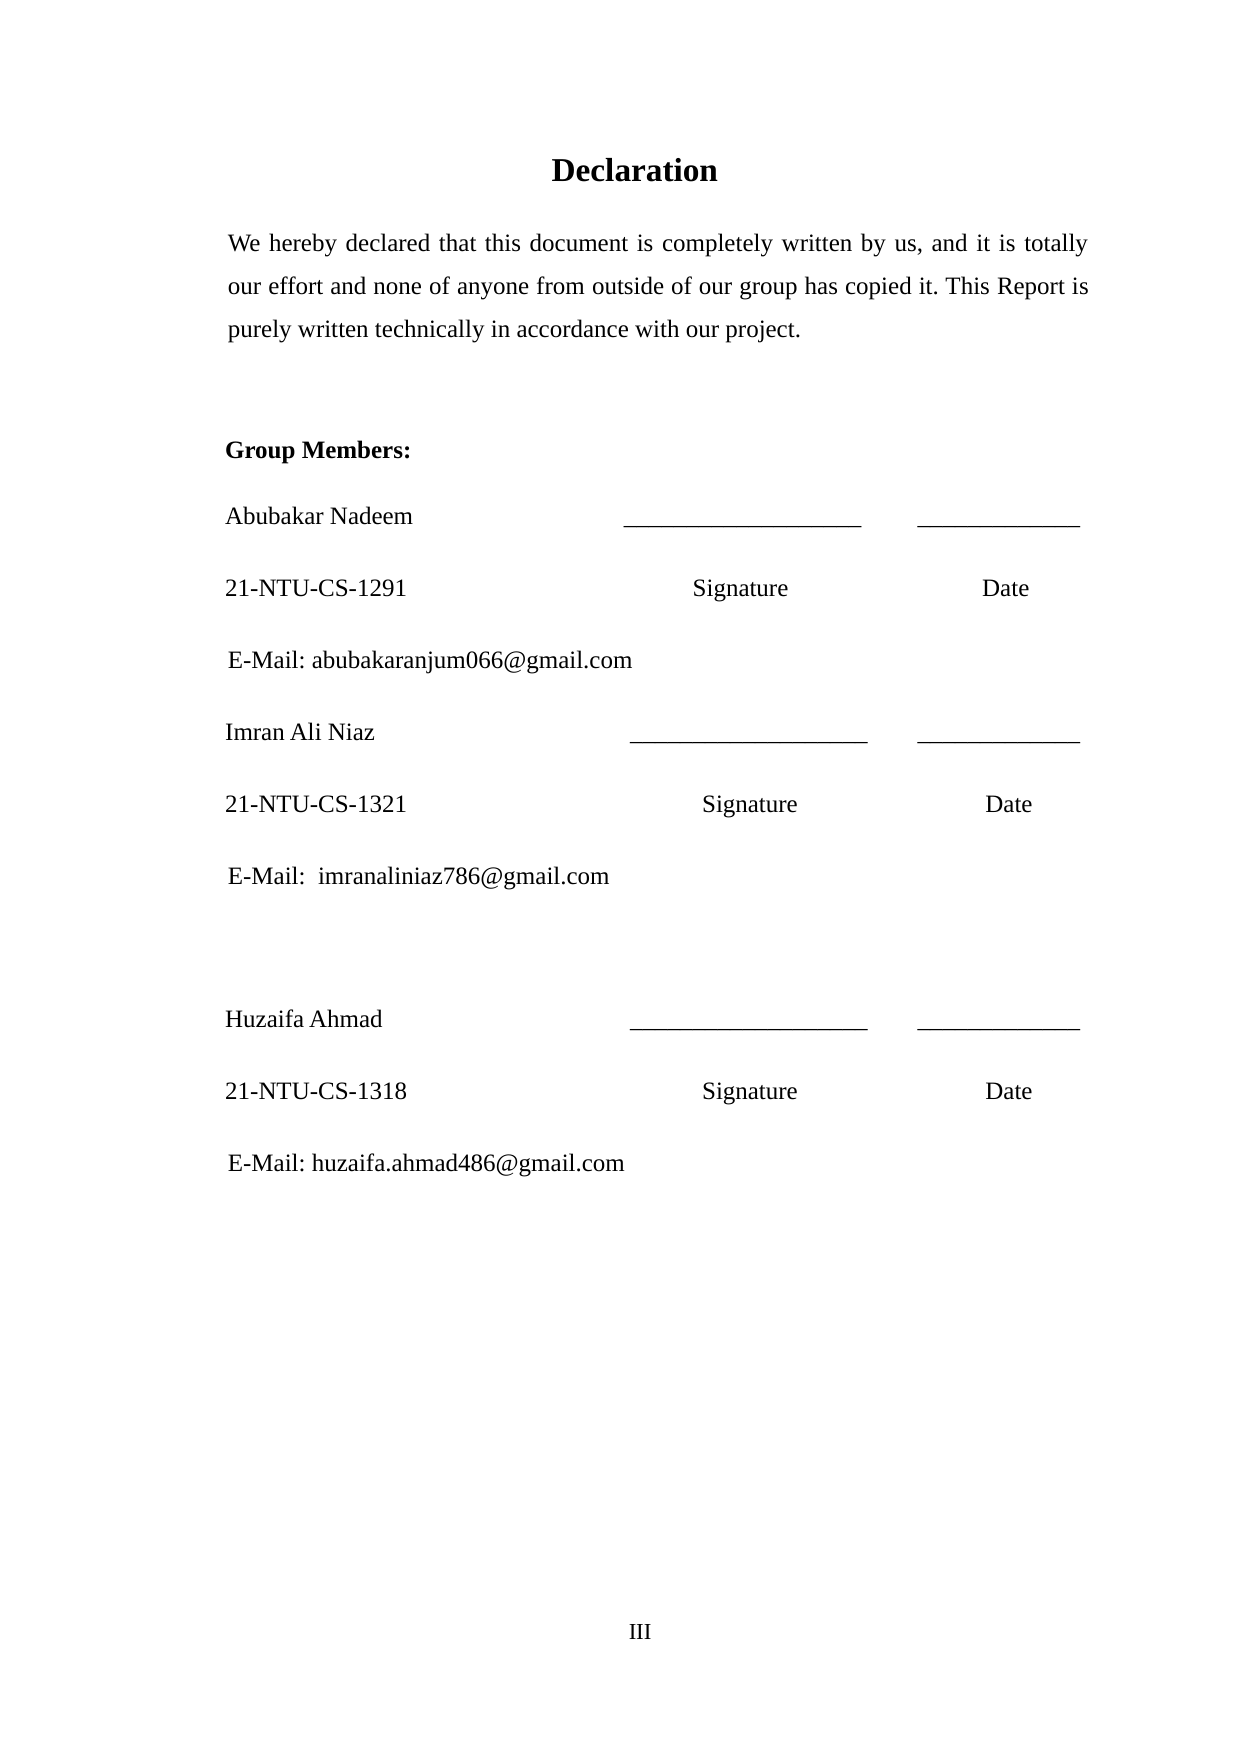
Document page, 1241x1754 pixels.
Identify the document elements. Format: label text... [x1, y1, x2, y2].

text E-Mail: huzaifa.ahmad486@gmail.com [228, 1148, 1090, 1177]
text E-Mail: abubakaranjum066@gmail.com [228, 645, 1090, 674]
text Group Members: [225, 435, 1090, 464]
text 21-NTU-CS-1318 Signature Date [225, 1076, 1090, 1105]
text We hereby declared that this document is completely written by us, and it is totally our effort and none of anyone from outside of our group has copied it. This Report is purely written technically in accordance with our project. [228, 228, 1090, 343]
text 21-NTU-CS-1291 Signature Date [225, 573, 1090, 602]
text Abubakar Nadeem ___________________ _____________ [225, 501, 1090, 530]
text Huzaifa Ahmad ___________________ _____________ [225, 1004, 1090, 1033]
subtitle Declaration [225, 150, 1044, 188]
text 21-NTU-CS-1321 Signature Date [225, 789, 1090, 818]
text Imran Ali Niaz ___________________ _____________ [225, 717, 1090, 746]
text E-Mail: imranaliniaz786@gmail.com [228, 861, 1090, 889]
